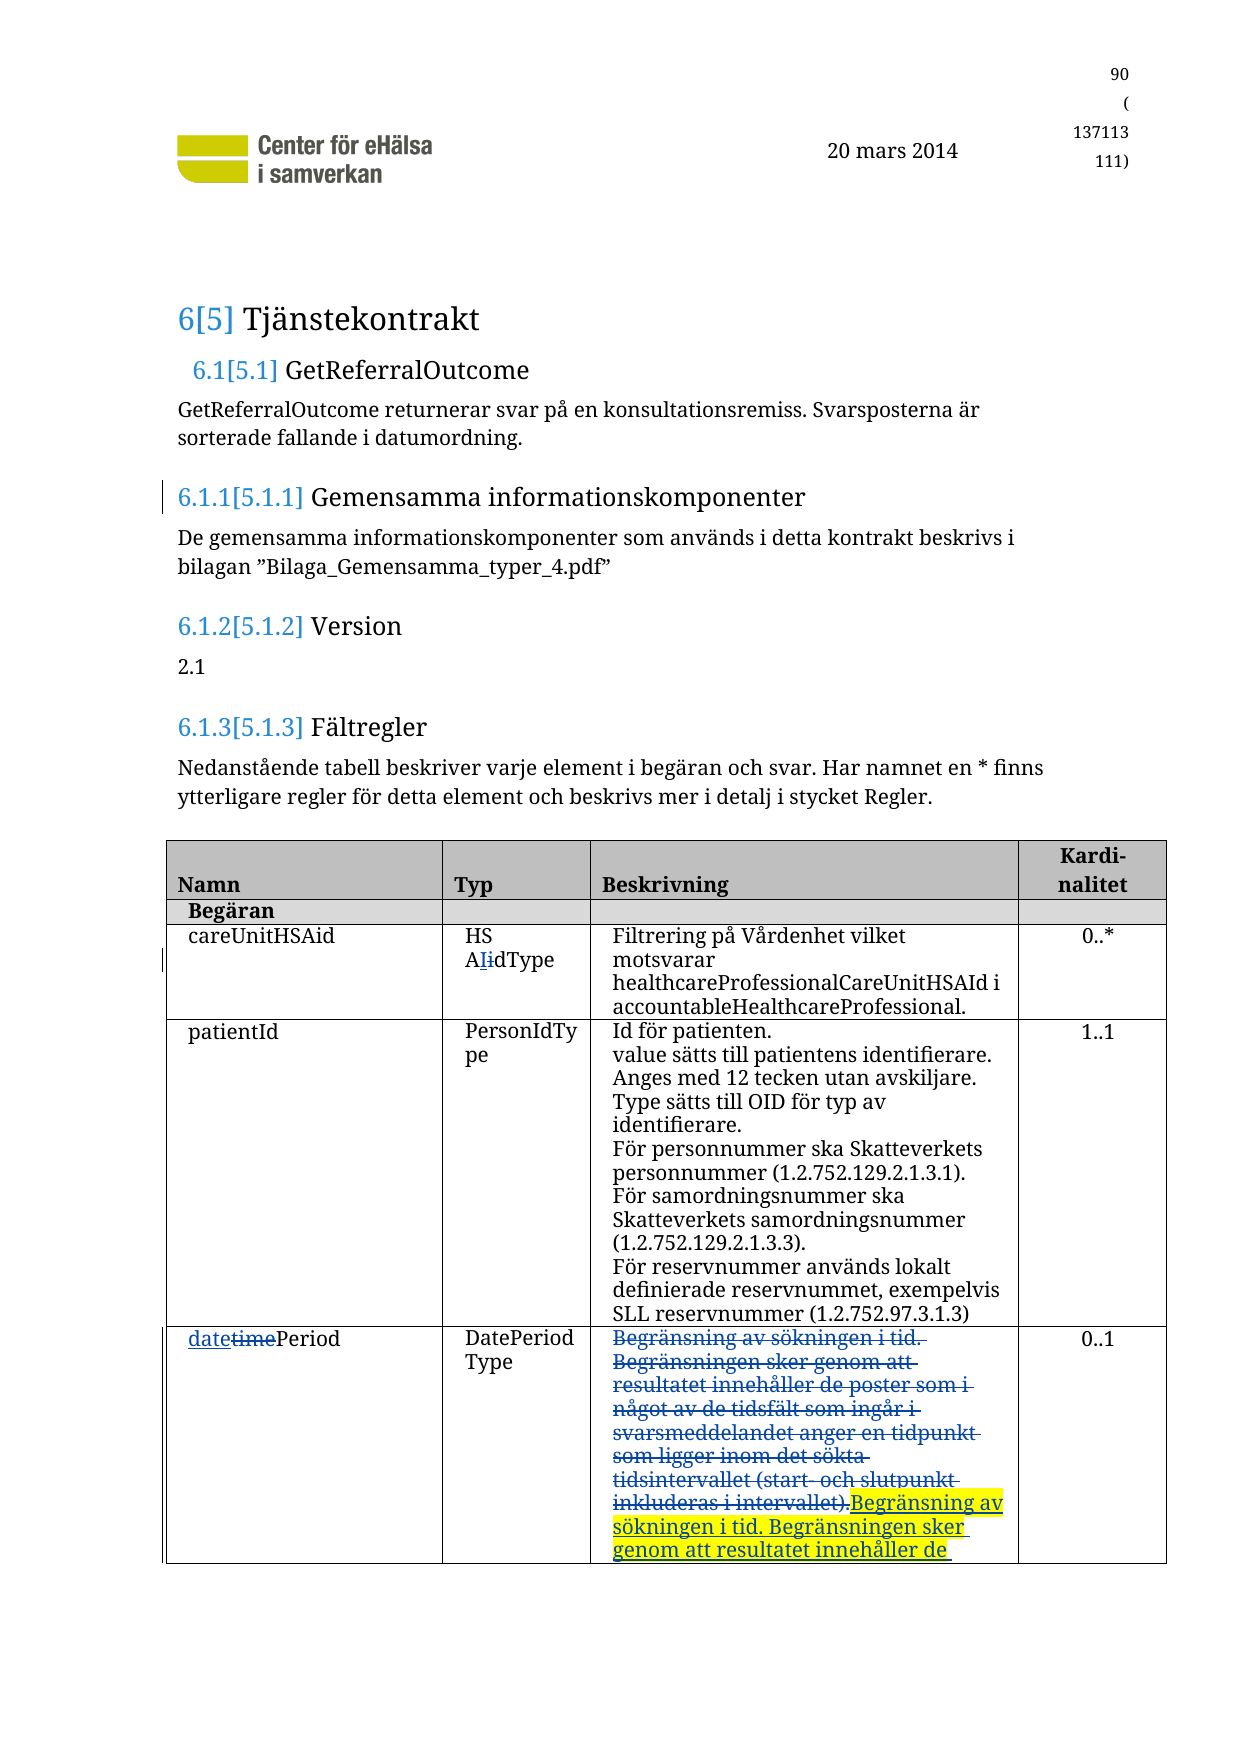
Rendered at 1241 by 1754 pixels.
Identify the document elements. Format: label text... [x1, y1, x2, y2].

table_cell HSAdType [443, 925, 590, 1019]
table_cell Begäran [167, 900, 442, 924]
table_cell 1..1 [1019, 1020, 1166, 1326]
table_cell Period [167, 1327, 442, 1562]
table_header Kardi-nalitet [1019, 841, 1166, 899]
table_cell [591, 1327, 1018, 1562]
table_cell Id för patienten. value sätts till patientens identifierare. Anges med 12 tecken utan avskiljare. Type sätts till OID för typ av identifierare. För personnummer ska Skatteverkets personnummer (1.2.752.129.2.1.3.1). För samordningsnummer ska Skatteverkets samordningsnummer (1.2.752.129.2.1.3.3). För reservnummer används lokalt definierade reservnummet, exempelvis SLL reservnummer (1.2.752.97.3.1.3) [591, 1020, 1018, 1326]
text De gemensamma informationskomponenter som används i detta kontrakt beskrivs i bilagan ”Bilaga_Gemensamma_typer_4.pdf” [177, 522, 1081, 580]
subtitle GetReferralOutcome [192, 352, 1081, 387]
picture [177, 135, 432, 183]
text 2.1 [177, 651, 1081, 680]
table_cell 0..1 [1019, 1327, 1166, 1562]
table_cell [591, 900, 1018, 924]
table_cell 0..* [1019, 925, 1166, 1019]
table_header Typ [443, 841, 590, 899]
table_cell PersonIdType [443, 1020, 590, 1326]
table_cell [443, 900, 590, 924]
table_header Beskrivning [591, 841, 1018, 899]
subtitle Tjänstekontrakt [177, 297, 1081, 340]
table_cell careUnitHSAid [167, 925, 442, 1019]
subtitle Fältregler [177, 709, 1081, 744]
table_header Namn [167, 841, 442, 899]
table_cell [1019, 900, 1166, 924]
text Nedanstående tabell beskriver varje element i begäran och svar. Har namnet en * finns ytterligare regler för detta element och beskrivs mer i detalj i stycket Regler. [177, 752, 1081, 810]
subtitle Gemensamma informationskomponenter [177, 480, 1081, 514]
subtitle Version [177, 609, 1081, 643]
table_cell DatePeriodType [443, 1327, 590, 1562]
text GetReferralOutcome returnerar svar på en konsultationsremiss. Svarsposterna är sorterade fallande i datumordning. [177, 395, 1066, 451]
table_cell Filtrering på Vårdenhet vilket motsvarar healthcareProfessionalCareUnitHSAId i accountableHealthcareProfessional. [591, 925, 1018, 1019]
table_cell patientId [167, 1020, 442, 1326]
